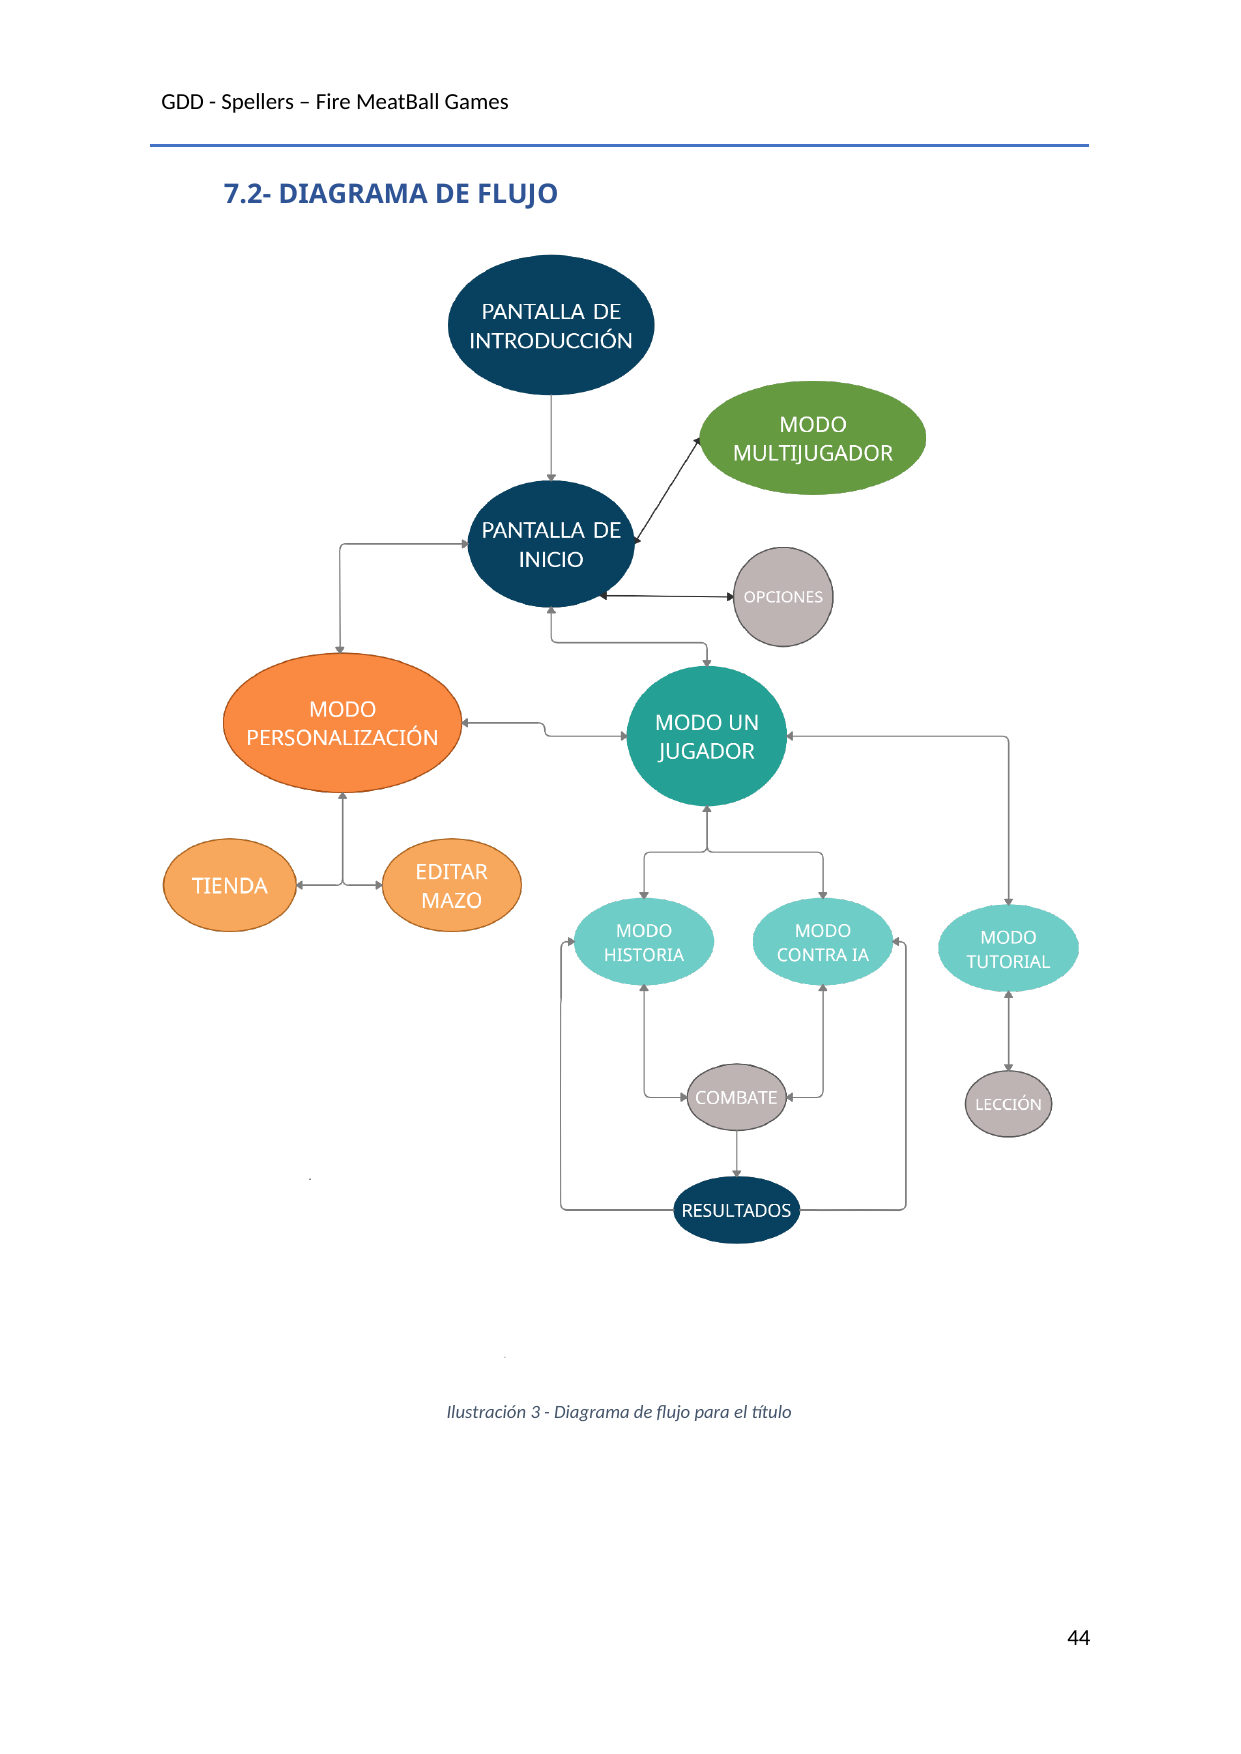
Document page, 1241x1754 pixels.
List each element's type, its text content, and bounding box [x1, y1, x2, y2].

picture [150, 242, 1091, 1370]
text Ilustración 3 - Diagrama de flujo para el título [150, 1400, 1090, 1423]
subtitle 7.2- DIAGRAMA DE FLUJO [150, 175, 1090, 212]
